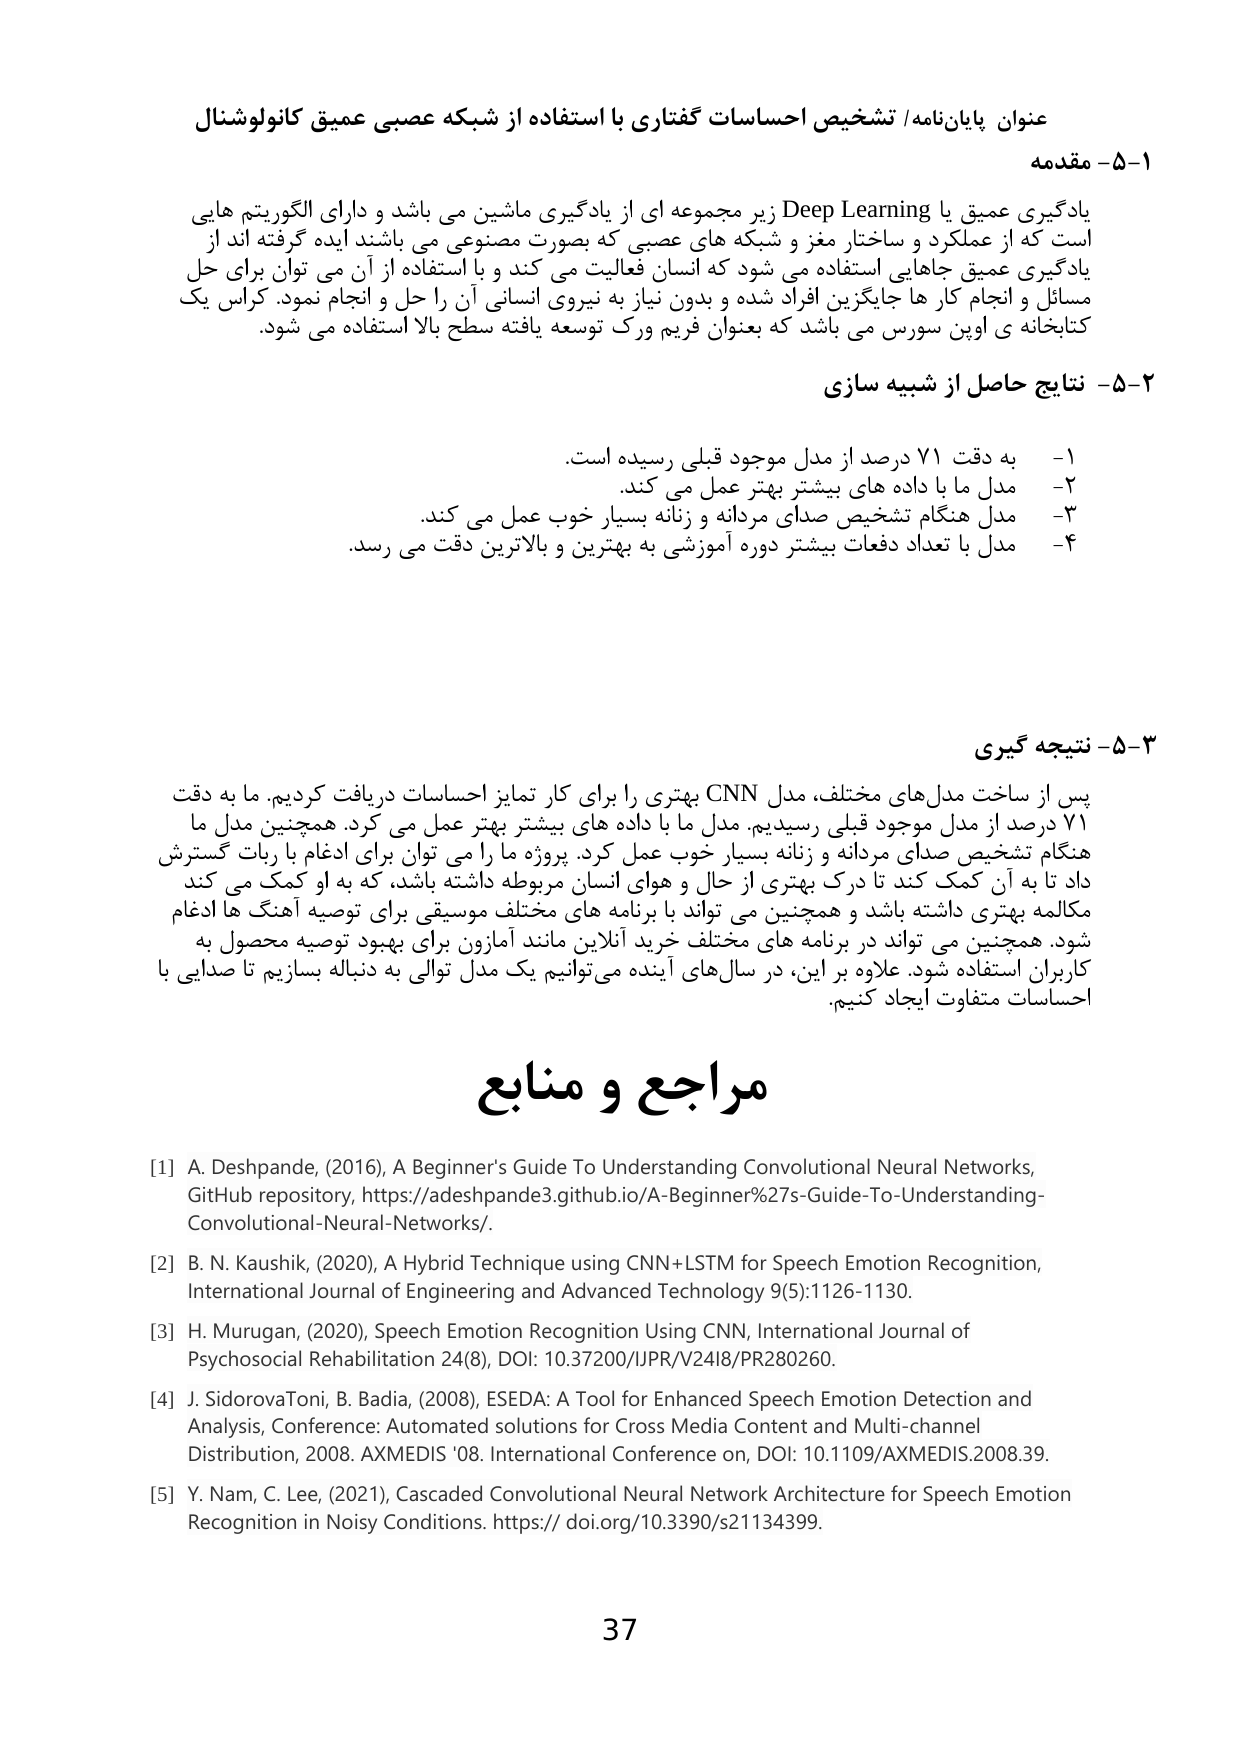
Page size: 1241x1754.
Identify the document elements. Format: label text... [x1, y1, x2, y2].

text یادگیری عمیق یا Deep Learning زیر مجموعه ای از یادگیری ماشین می باشد و دارای الگوریتم هایی است که از عملکرد و ساختار مغز و شبکه های عصبی که بصورت مصنوعی می باشند ایده گرفته اند از یادگیری عمیق جاهایی استفاده می شود که انسان فعالیت می کند و با استفاده از آن می توان برای حل مسائل و انجام کار ها جایگزین افراد شده و بدون نیاز به نیروی انسانی آن را حل و انجام نمود. کراس یک کتابخانه ی اوپن سورس می باشد که بعنوان فریم ورک توسعه یافته سطح بالا استفاده می شود. [150, 194, 1090, 344]
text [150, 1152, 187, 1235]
text پس از ساخت مدل‌های مختلف، مدل CNN بهتری را برای کار تمایز احساسات دریافت کردیم. ما به دقت 71 درصد از مدل موجود قبلی رسیدیم. مدل ما با داده های بیشتر بهتر عمل می کرد. همچنین مدل ما هنگام تشخیص صدای مردانه و زنانه بسیار خوب عمل کرد. پروژه ما را می توان برای ادغام با ربات گسترش داد تا به آن کمک کند تا درک بهتری از حال و هوای انسان مربوطه داشته باشد، که به او کمک می کند مکالمه بهتری داشته باشد و همچنین می تواند با برنامه های مختلف موسیقی برای توصیه آهنگ ها ادغام شود. همچنین می تواند در برنامه های مختلف خرید آنلاین مانند آمازون برای بهبود توصیه محصول به کاربران استفاده شود. علاوه بر این، در سال‌های آینده می‌توانیم یک مدل توالی به دنباله بسازیم تا صدایی با احساسات متفاوت ایجاد کنیم. [150, 778, 1090, 1015]
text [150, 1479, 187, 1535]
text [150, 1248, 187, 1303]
list مراجع و منابع [150, 1058, 1090, 1121]
text H. Murugan, (2020), Speech Emotion Recognition Using CNN, International Journal of Psychosocial Rehabilitation 24(8), DOI: 10.37200/IJPR/V24I8/PR280260. [150, 1316, 1090, 1371]
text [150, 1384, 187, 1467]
list به دقت 71 درصد از مدل موجود قبلی رسیده است. [150, 445, 1053, 474]
text نتایج حاصل از شبیه سازی [150, 372, 1090, 402]
list مدل ما با داده های بیشتر بهتر عمل می کند. [150, 474, 1053, 503]
list مدل با تعداد دفعات بیشتر دوره آموزشی به بهترین و بالاترین دقت می رسد. [150, 532, 1053, 562]
text Y. Nam, C. Lee, (2021), Cascaded Convolutional Neural Network Architecture for Speech Emotion Recognition in Noisy Conditions. https:// doi.org/10.3390/s21134399. [823, 1479, 1090, 1535]
text نتیجه گیری [150, 734, 1090, 763]
list مدل هنگام تشخیص صدای مردانه و زنانه بسیار خوب عمل می کند. [150, 503, 1053, 532]
text مقدمه [150, 150, 1090, 179]
text A. Deshpande, (2016), A Beginner's Guide To Understanding Convolutional Neural Networks, GitHub repository, https://adeshpande3.github.io/A-Beginner%27s-Guide-To-Understanding-Convolutional-Neural-Networks/. [493, 1152, 1090, 1235]
